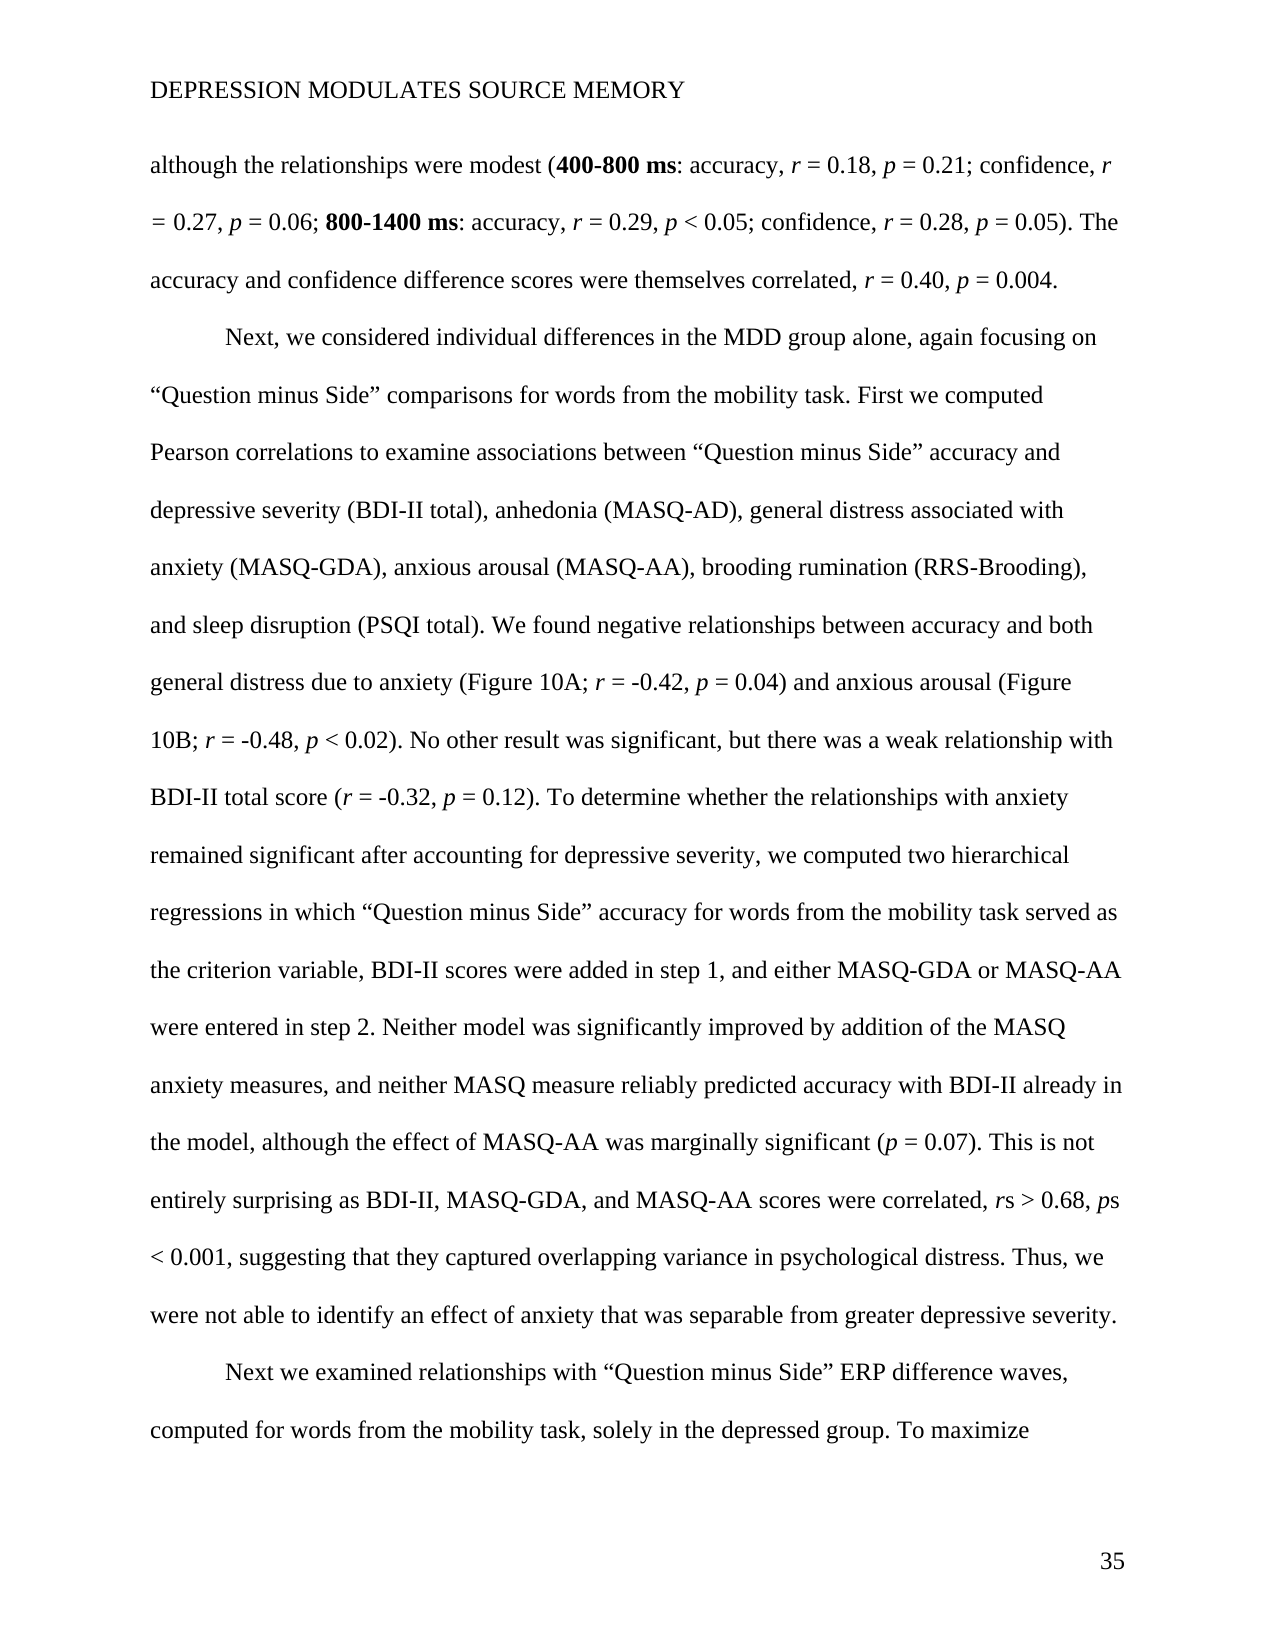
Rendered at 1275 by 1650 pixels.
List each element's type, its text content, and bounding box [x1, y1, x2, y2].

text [150, 150, 1125, 294]
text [150, 1357, 1125, 1444]
text Next, we considered individual differences in the MDD group alone, again focusing on “Question minus Side” comparisons for words from the mobility task. First we computed Pearson correlations to examine associations between “Question minus Side” accuracy and depressive severity (BDI-II total), anhedonia (MASQ-AD), general distress associated with anxiety (MASQ-GDA), anxious arousal (MASQ-AA), brooding rumination (RRS-Brooding), and sleep disruption (PSQI total). We found negative relationships between accuracy and both general distress due to anxiety (Figure 10A; r = -0.42, p = 0.04) and anxious arousal (Figure 10B; r = -0.48, p < 0.02). No other result was significant, but there was a weak relationship with BDI-II total score (r = -0.32, p = 0.12). To determine whether the relationships with anxiety remained significant after accounting for depressive severity, we computed two hierarchical regressions in which “Question minus Side” accuracy for words from the mobility task served as the criterion variable, BDI-II scores were added in step 1, and either MASQ-GDA or MASQ-AA were entered in step 2. Neither model was significantly improved by addition of the MASQ anxiety measures, and neither MASQ measure reliably predicted accuracy with BDI-II already in the model, although the effect of MASQ-AA was marginally significant (p = 0.07). This is not entirely surprising as BDI-II, MASQ-GDA, and MASQ-AA scores were correlated, rs > 0.68, ps < 0.001, suggesting that they captured overlapping variance in psychological distress. Thus, we were not able to identify an effect of anxiety that was separable from greater depressive severity. [150, 322, 1125, 1329]
